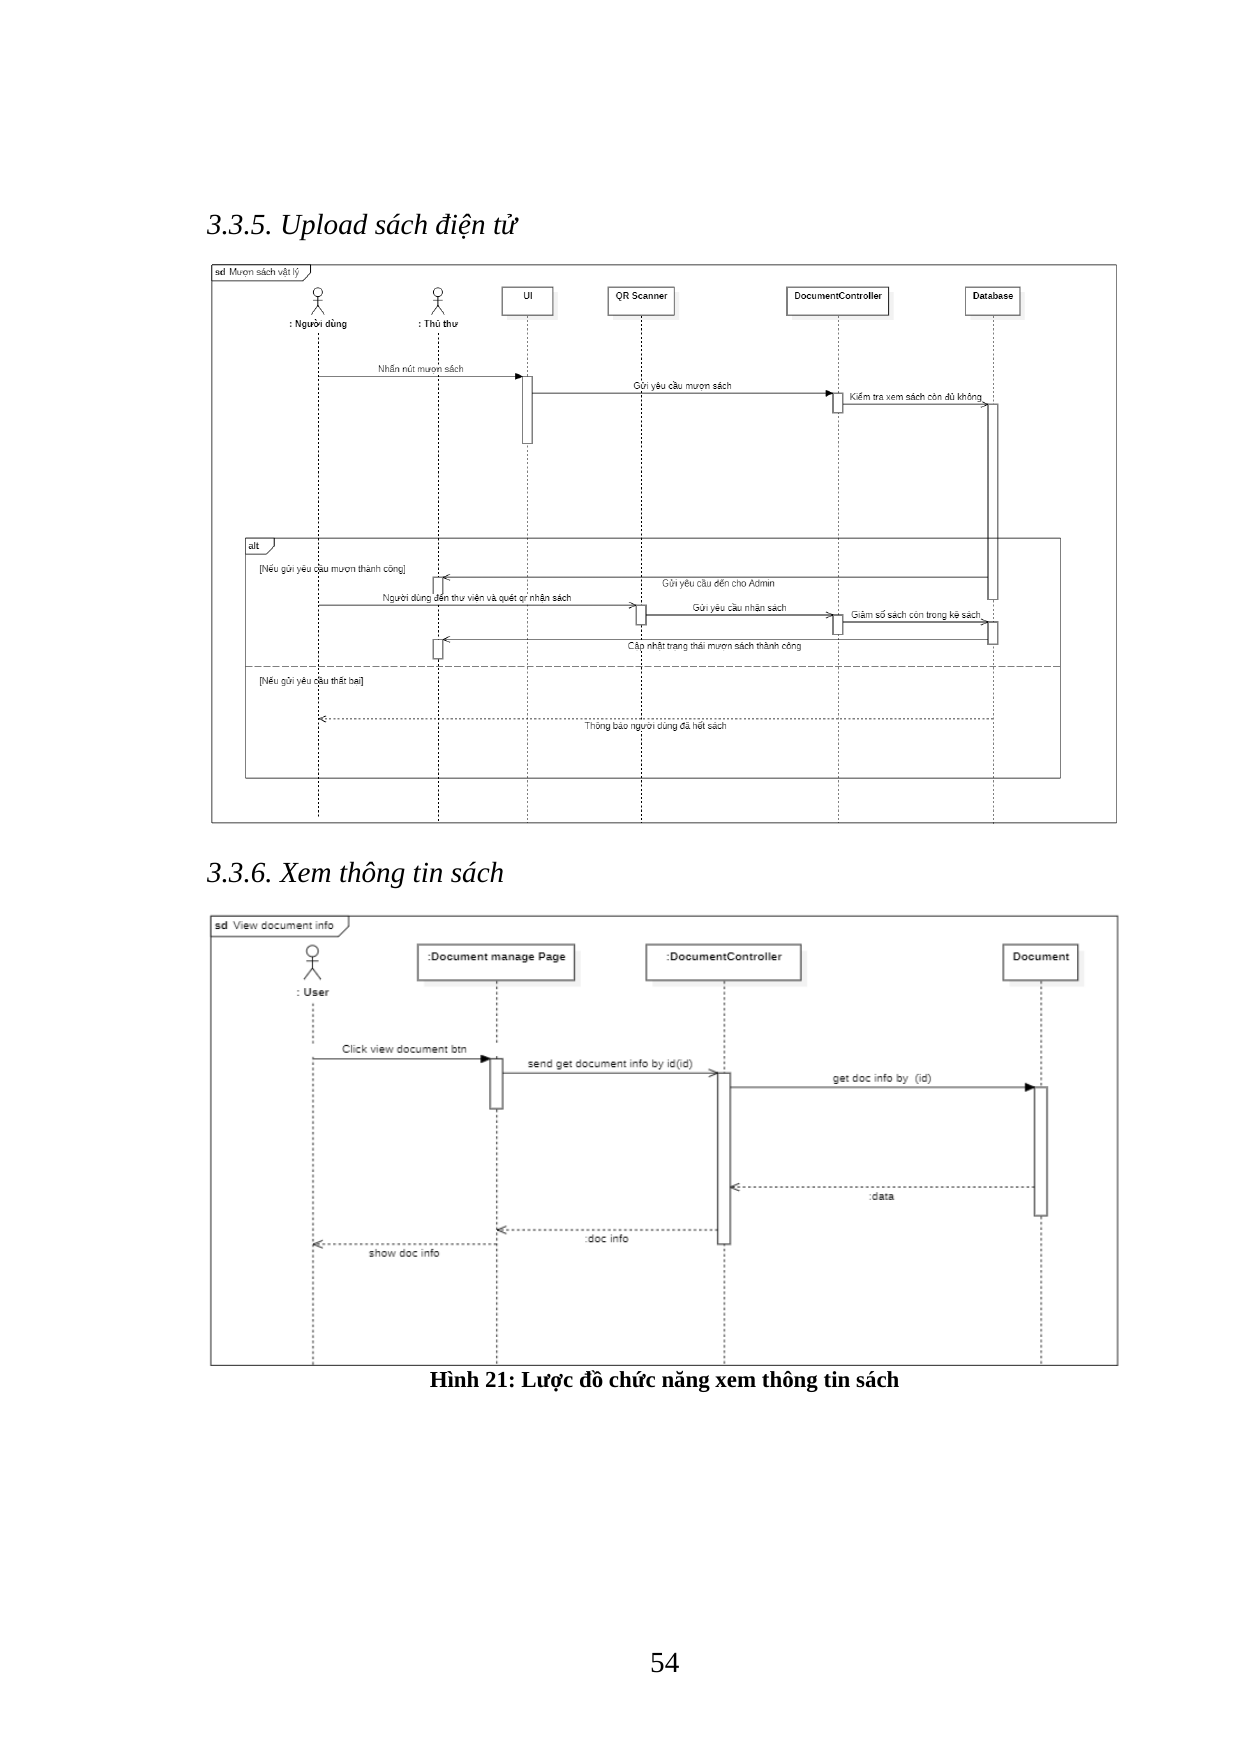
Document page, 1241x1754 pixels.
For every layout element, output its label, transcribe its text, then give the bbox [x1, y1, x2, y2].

subtitle 3.3.6. Xem thông tin sách [207, 855, 1122, 888]
picture [206, 909, 1123, 1366]
text Hình 21: Lược đồ chức năng xem thông tin sách [207, 1366, 1122, 1392]
picture [206, 261, 1123, 826]
subtitle 3.3.5. Upload sách điện tử [207, 207, 1122, 240]
